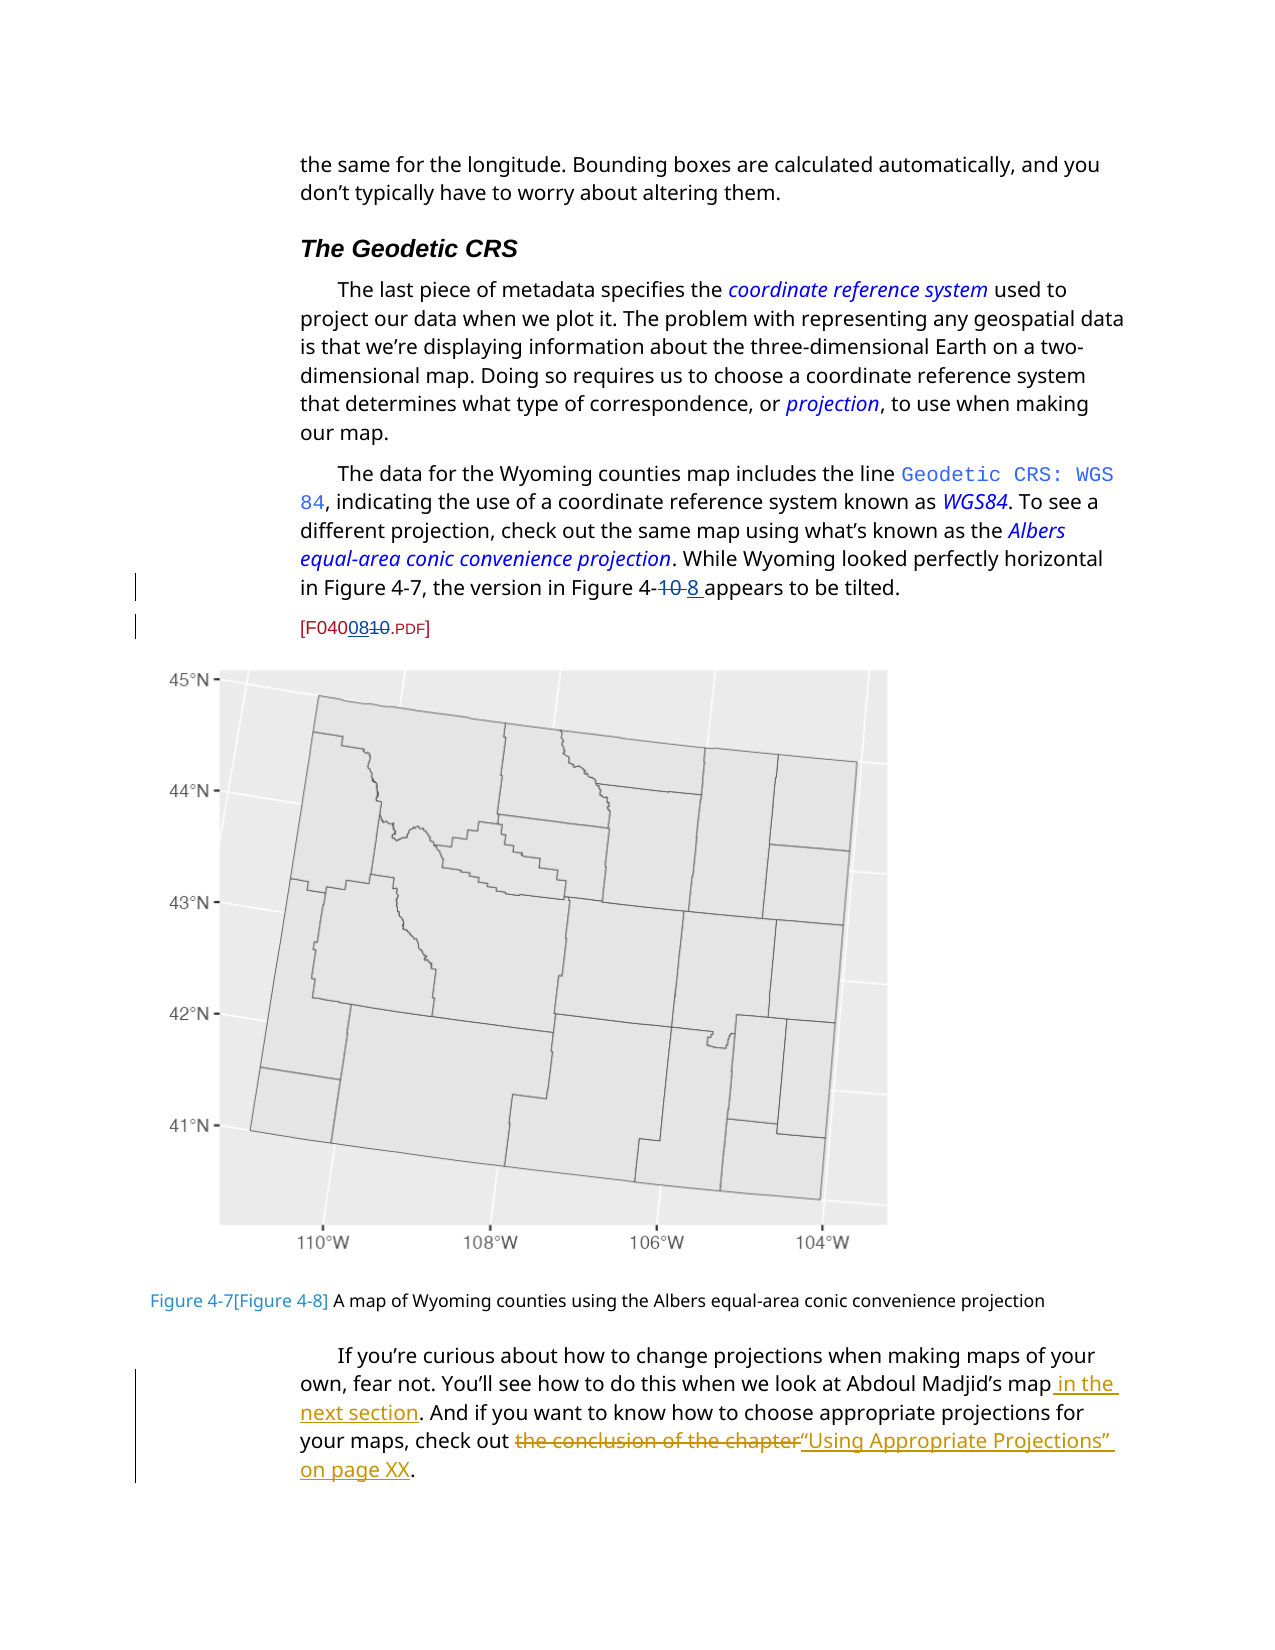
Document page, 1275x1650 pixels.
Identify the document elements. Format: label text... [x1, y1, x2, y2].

text If you’re curious about how to change projections when making maps of your own, fear not. You’ll see how to do this when we look at Abdoul Madjid’s map. And if you want to know how to choose appropriate projections for your maps, check out . [300, 1341, 1125, 1483]
text [F040.pdf] [300, 614, 1125, 639]
picture [150, 659, 905, 1264]
text A map of Wyoming counties using the Albers equal-area conic convenience projection [150, 1288, 1125, 1312]
text The last piece of metadata specifies the coordinate reference system used to project our data when we plot it. The problem with representing any geospatial data is that we’re displaying information about the three-dimensional Earth on a two-dimensional map. Doing so requires us to choose a coordinate reference system that determines what type of correspondence, or projection, to use when making our map. [300, 276, 1125, 446]
text The Geodetic CRS [300, 232, 1125, 263]
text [300, 150, 1125, 207]
text The data for the Wyoming counties map includes the line Geodetic CRS: WGS 84, indicating the use of a coordinate reference system known as WGS84. To see a different projection, check out the same map using what’s known as the Albers equal-area conic convenience projection. While Wyoming looked perfectly horizontal in Figure 4-7, the version in Figure 4-appears to be tilted. [300, 459, 1125, 601]
